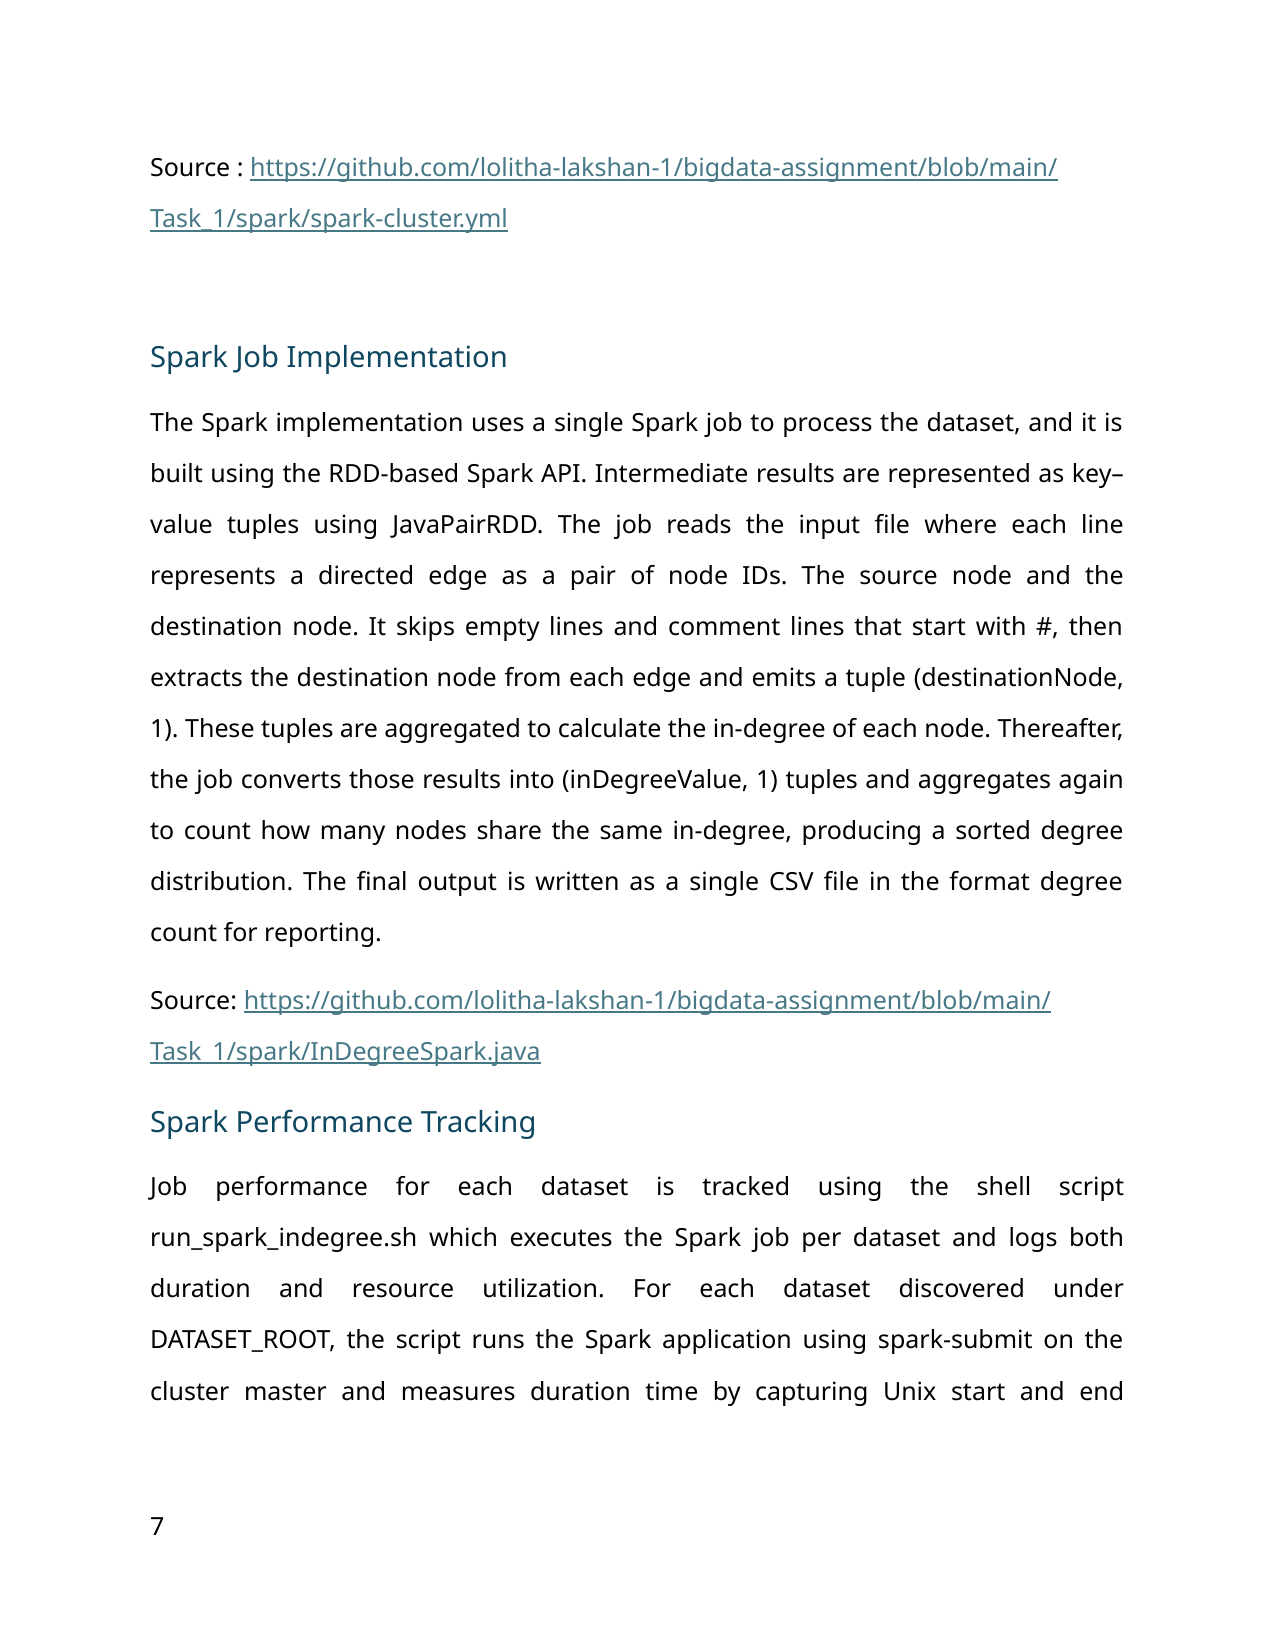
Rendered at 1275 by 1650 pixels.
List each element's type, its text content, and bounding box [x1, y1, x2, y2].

text The Spark implementation uses a single Spark job to process the dataset, and it is built using the RDD-based Spark API. Intermediate results are represented as key–value tuples using JavaPairRDD. The job reads the input file where each line represents a directed edge as a pair of node IDs. The source node and the destination node. It skips empty lines and comment lines that start with #, then extracts the destination node from each edge and emits a tuple (destinationNode, 1). These tuples are aggregated to calculate the in-degree of each node. Thereafter, the job converts those results into (inDegreeValue, 1) tuples and aggregates again to count how many nodes share the same in-degree, producing a sorted degree distribution. The final output is written as a single CSV file in the format degree count for reporting. [150, 404, 1125, 949]
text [150, 1169, 1125, 1407]
subtitle Spark Job Implementation [150, 336, 1125, 376]
text Source: https://github.com/lolitha-lakshan-1/bigdata-assignment/blob/main/Task_1/spark/InDegreeSpark.java [150, 982, 1125, 1067]
subtitle Spark Performance Tracking [150, 1101, 1125, 1141]
text Source : https://github.com/lolitha-lakshan-1/bigdata-assignment/blob/main/Task_1/spark/spark-cluster.yml [150, 150, 1125, 235]
